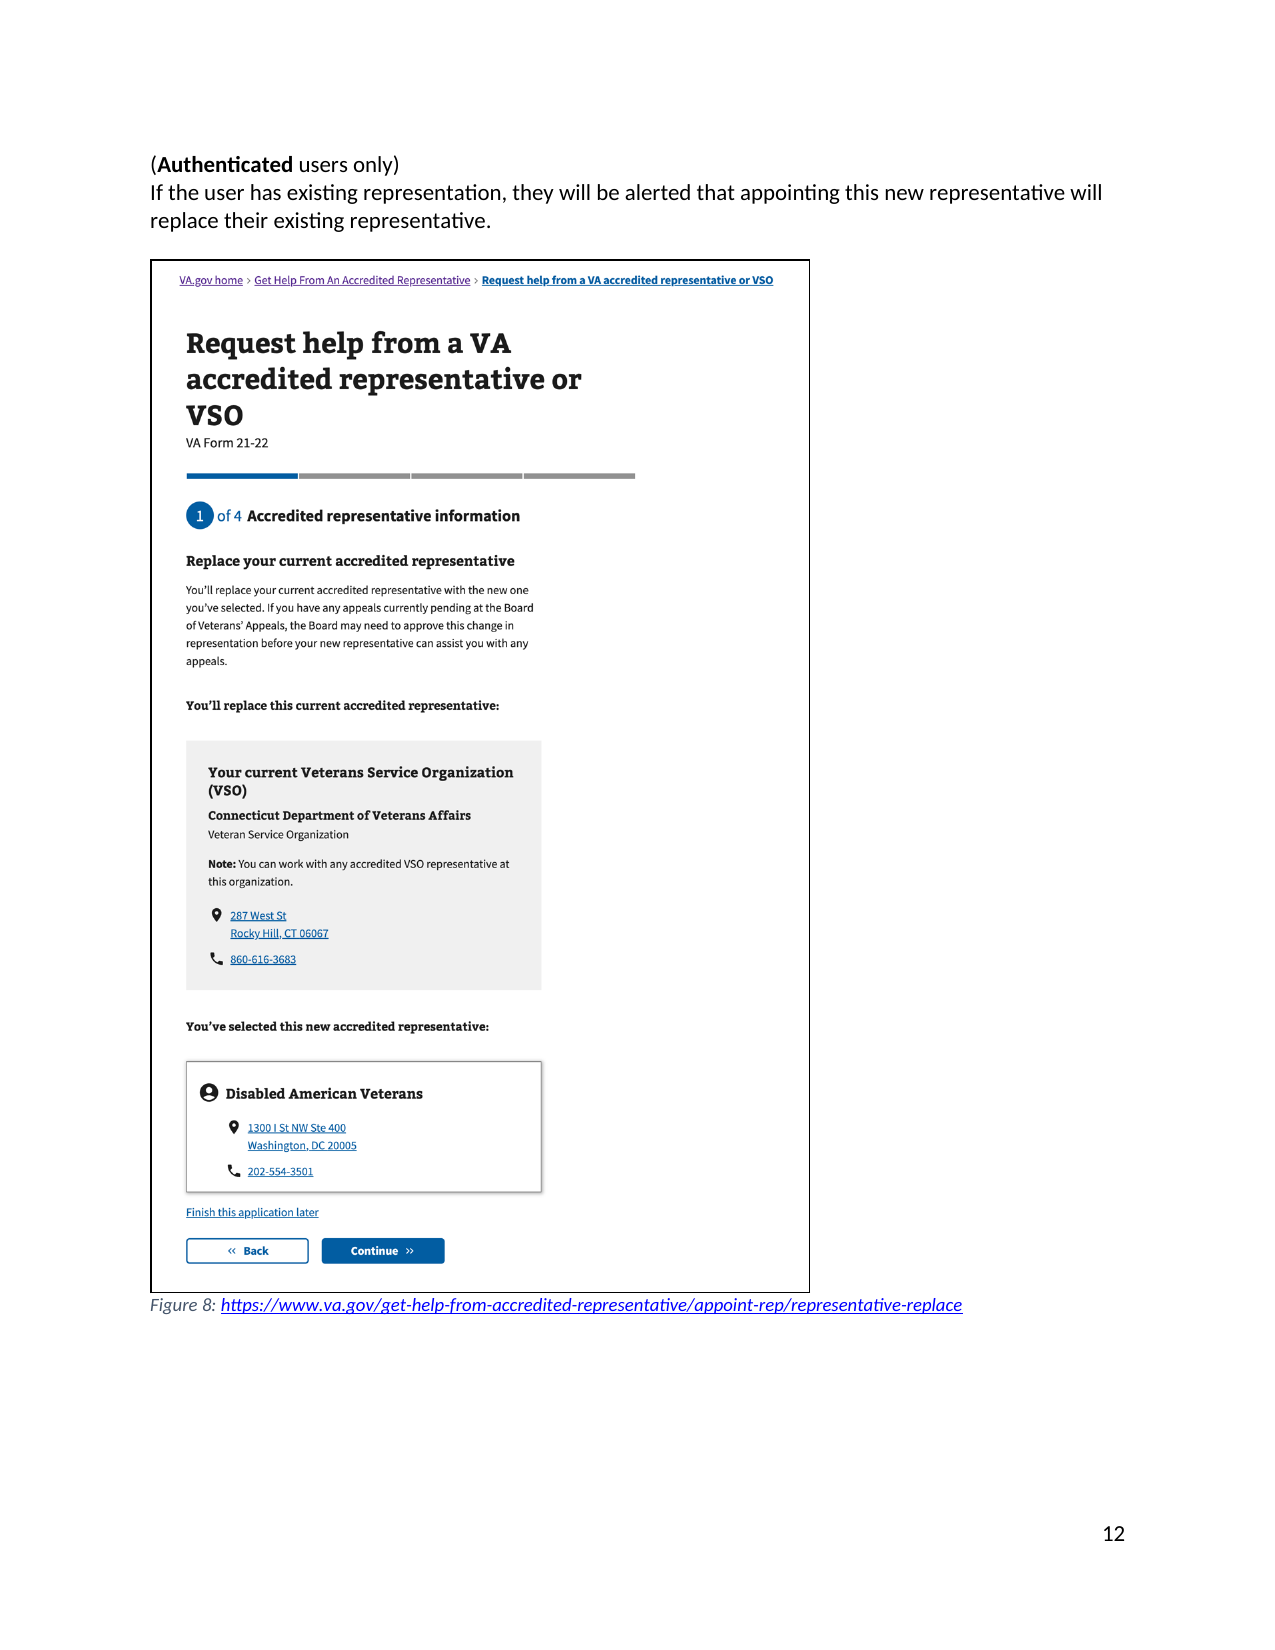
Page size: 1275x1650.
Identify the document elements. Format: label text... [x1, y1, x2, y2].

text If the user has existing representation, they will be alerted that appointing this new representative will replace their existing representative. [150, 178, 1125, 234]
text (Authenticated users only) [150, 150, 1125, 178]
picture [152, 261, 809, 1292]
